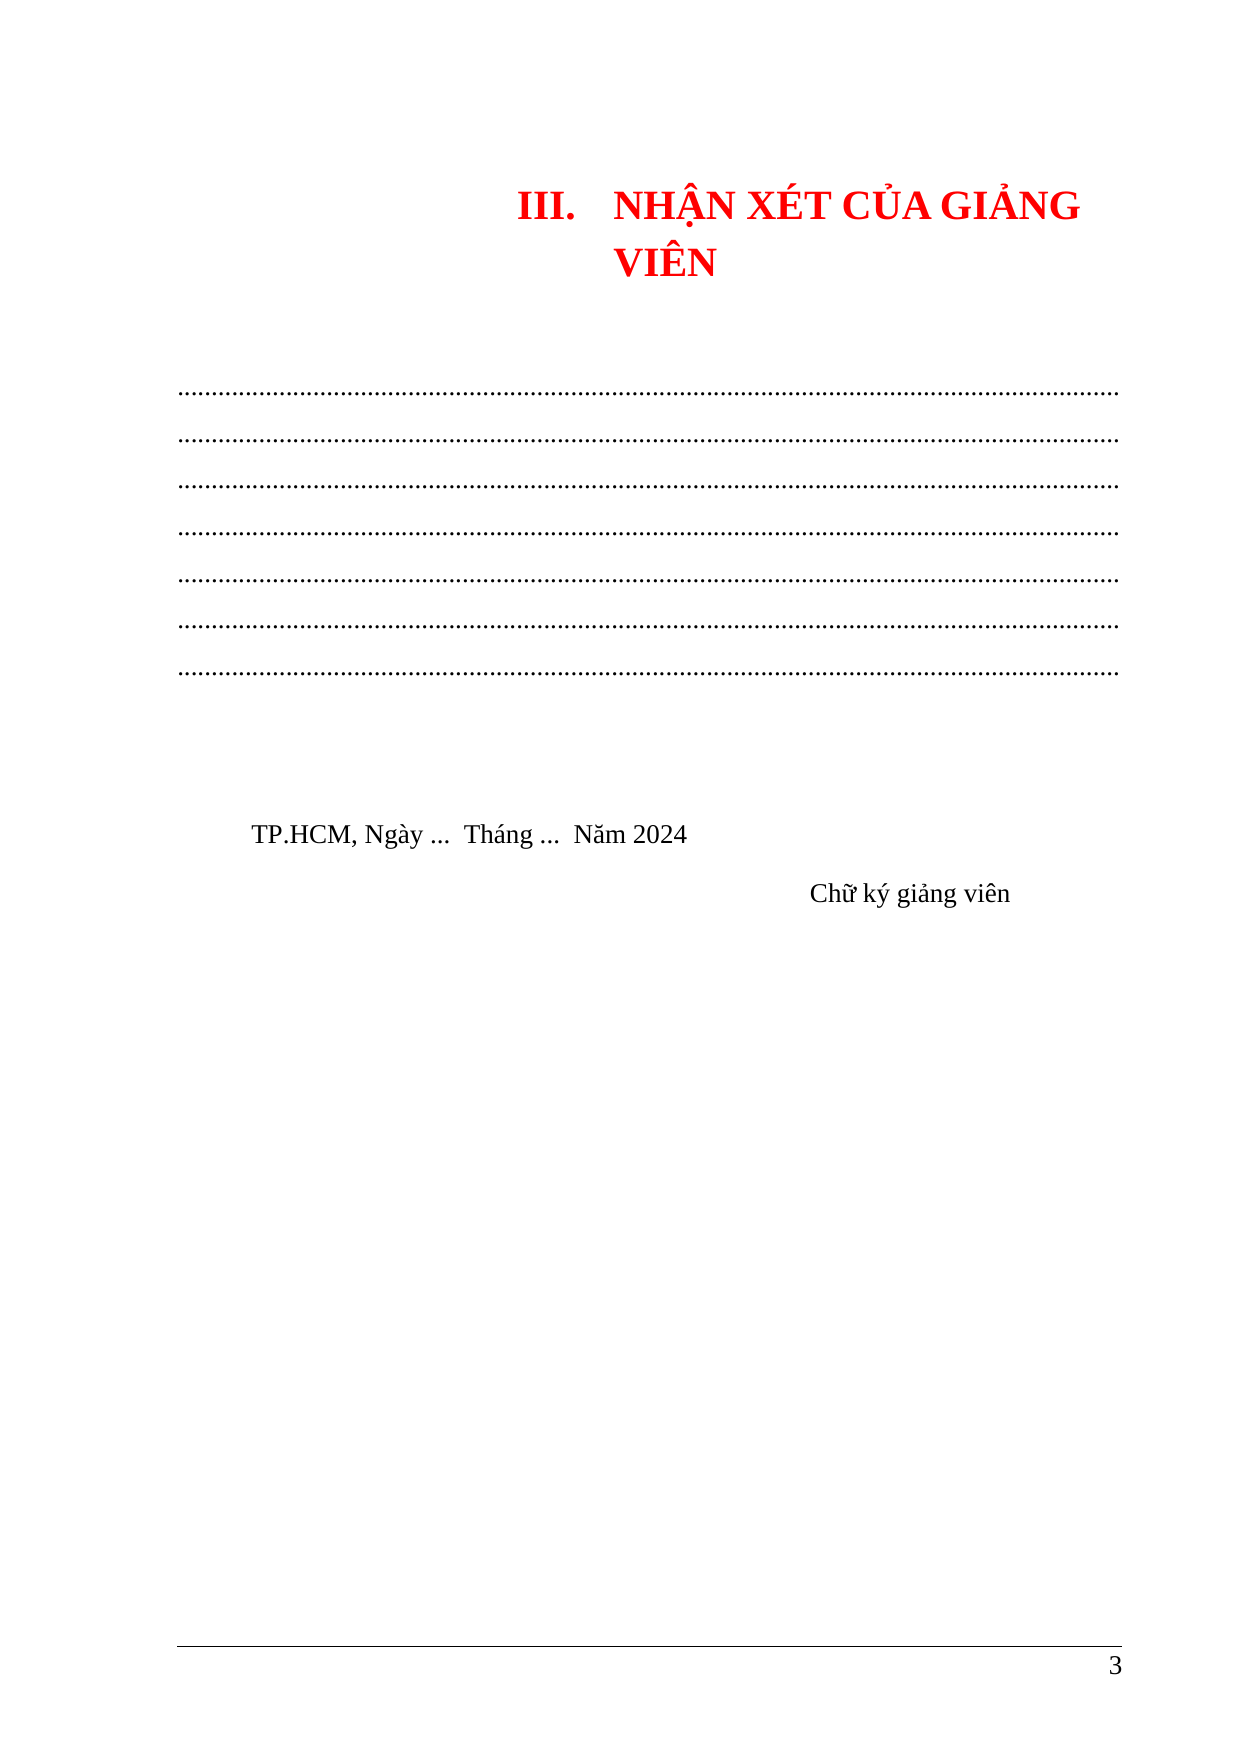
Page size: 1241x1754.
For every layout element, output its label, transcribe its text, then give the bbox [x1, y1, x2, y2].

text Chữ ký giảng viên [702, 877, 1122, 909]
text TP.HCM, Ngày ... Tháng ... Năm 2024 [177, 818, 1122, 849]
title NHẬN XÉT CỦA GIẢNG VIÊN [576, 180, 1122, 286]
